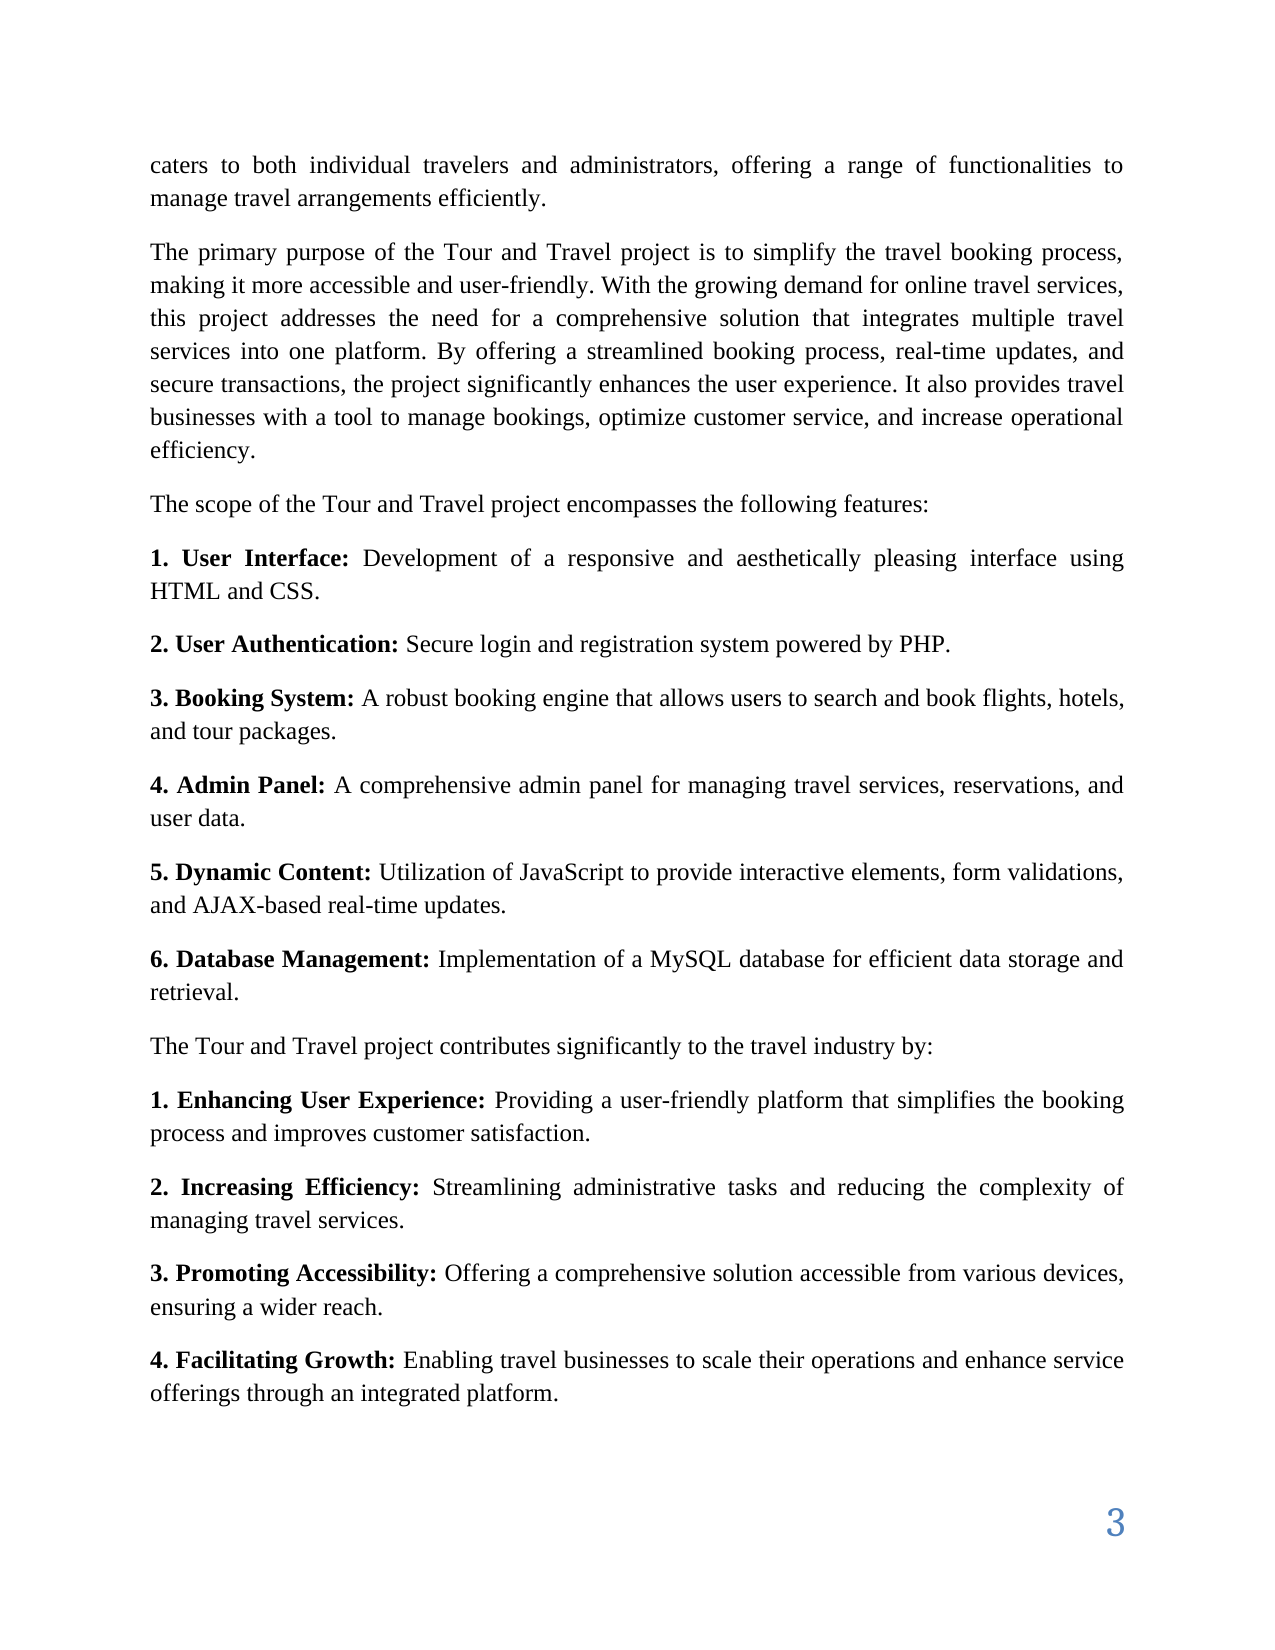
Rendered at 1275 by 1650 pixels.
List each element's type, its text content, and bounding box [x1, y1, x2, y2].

text 1. Enhancing User Experience: Providing a user-friendly platform that simplifies the booking process and improves customer satisfaction. [150, 1085, 1125, 1147]
text The scope of the Tour and Travel project encompasses the following features: [150, 489, 1125, 518]
text 2. Increasing Efficiency: Streamlining administrative tasks and reducing the complexity of managing travel services. [150, 1172, 1125, 1233]
text 3. Promoting Accessibility: Offering a comprehensive solution accessible from various devices, ensuring a wider reach. [150, 1258, 1125, 1320]
text 1. User Interface: Development of a responsive and aesthetically pleasing interface using HTML and CSS. [150, 543, 1125, 604]
text 4. Admin Panel: A comprehensive admin panel for managing travel services, reservations, and user data. [150, 770, 1125, 832]
text 5. Dynamic Content: Utilization of JavaScript to provide interactive elements, form validations, and AJAX-based real-time updates. [150, 857, 1125, 919]
text 4. Facilitating Growth: Enabling travel businesses to scale their operations and enhance service offerings through an integrated platform. [150, 1345, 1125, 1407]
text 2. User Authentication: Secure login and registration system powered by PHP. [150, 629, 1125, 658]
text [150, 150, 1125, 212]
text 6. Database Management: Implementation of a MySQL database for efficient data storage and retrieval. [150, 944, 1125, 1006]
text The primary purpose of the Tour and Travel project is to simplify the travel booking process, making it more accessible and user-friendly. With the growing demand for online travel services, this project addresses the need for a comprehensive solution that integrates multiple travel services into one platform. By offering a streamlined booking process, real-time updates, and secure transactions, the project significantly enhances the user experience. It also provides travel businesses with a tool to manage bookings, optimize customer service, and increase operational efficiency. [150, 237, 1125, 464]
text The Tour and Travel project contributes significantly to the travel industry by: [150, 1031, 1125, 1060]
text 3. Booking System: A robust booking engine that allows users to search and book flights, hotels, and tour packages. [150, 683, 1125, 745]
